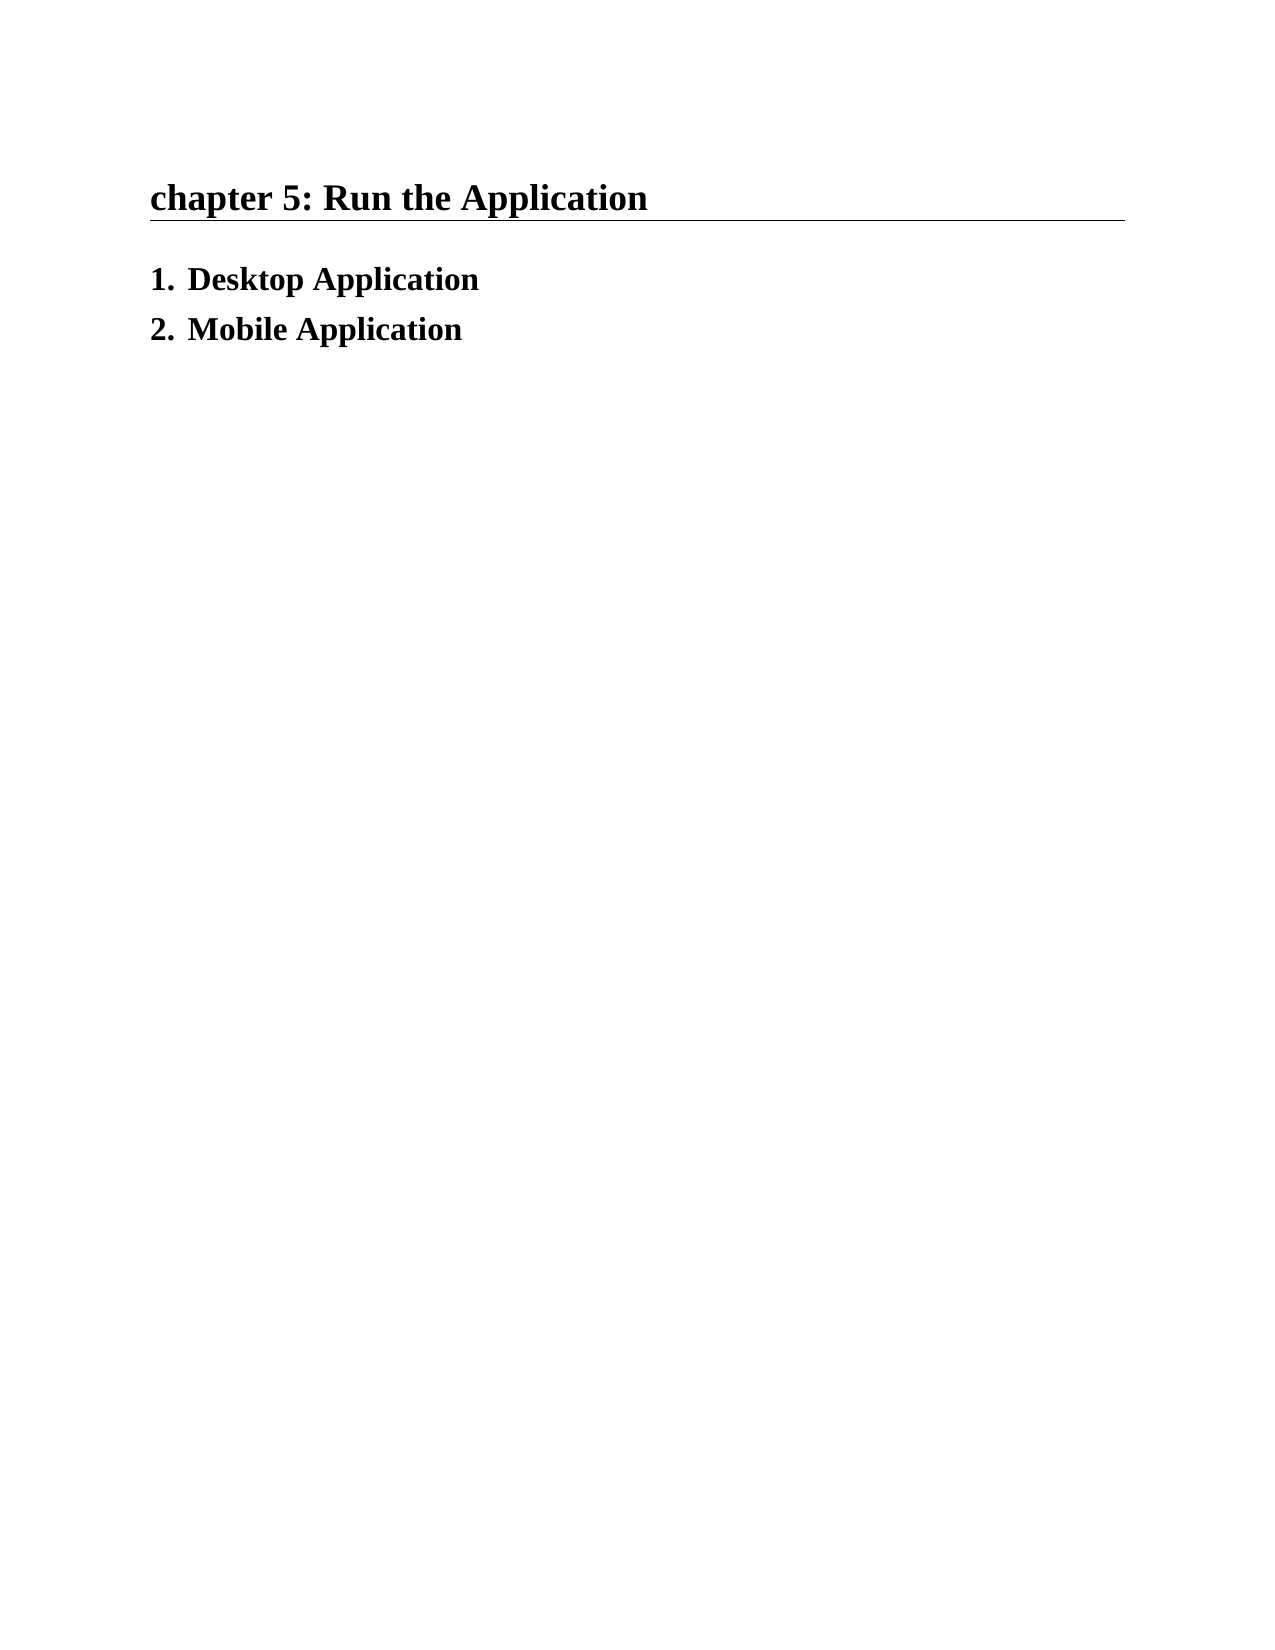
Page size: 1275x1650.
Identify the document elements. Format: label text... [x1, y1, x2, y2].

subtitle Run the Application [150, 175, 1125, 220]
list Desktop Application [150, 259, 1125, 297]
list Mobile Application [150, 309, 1125, 348]
